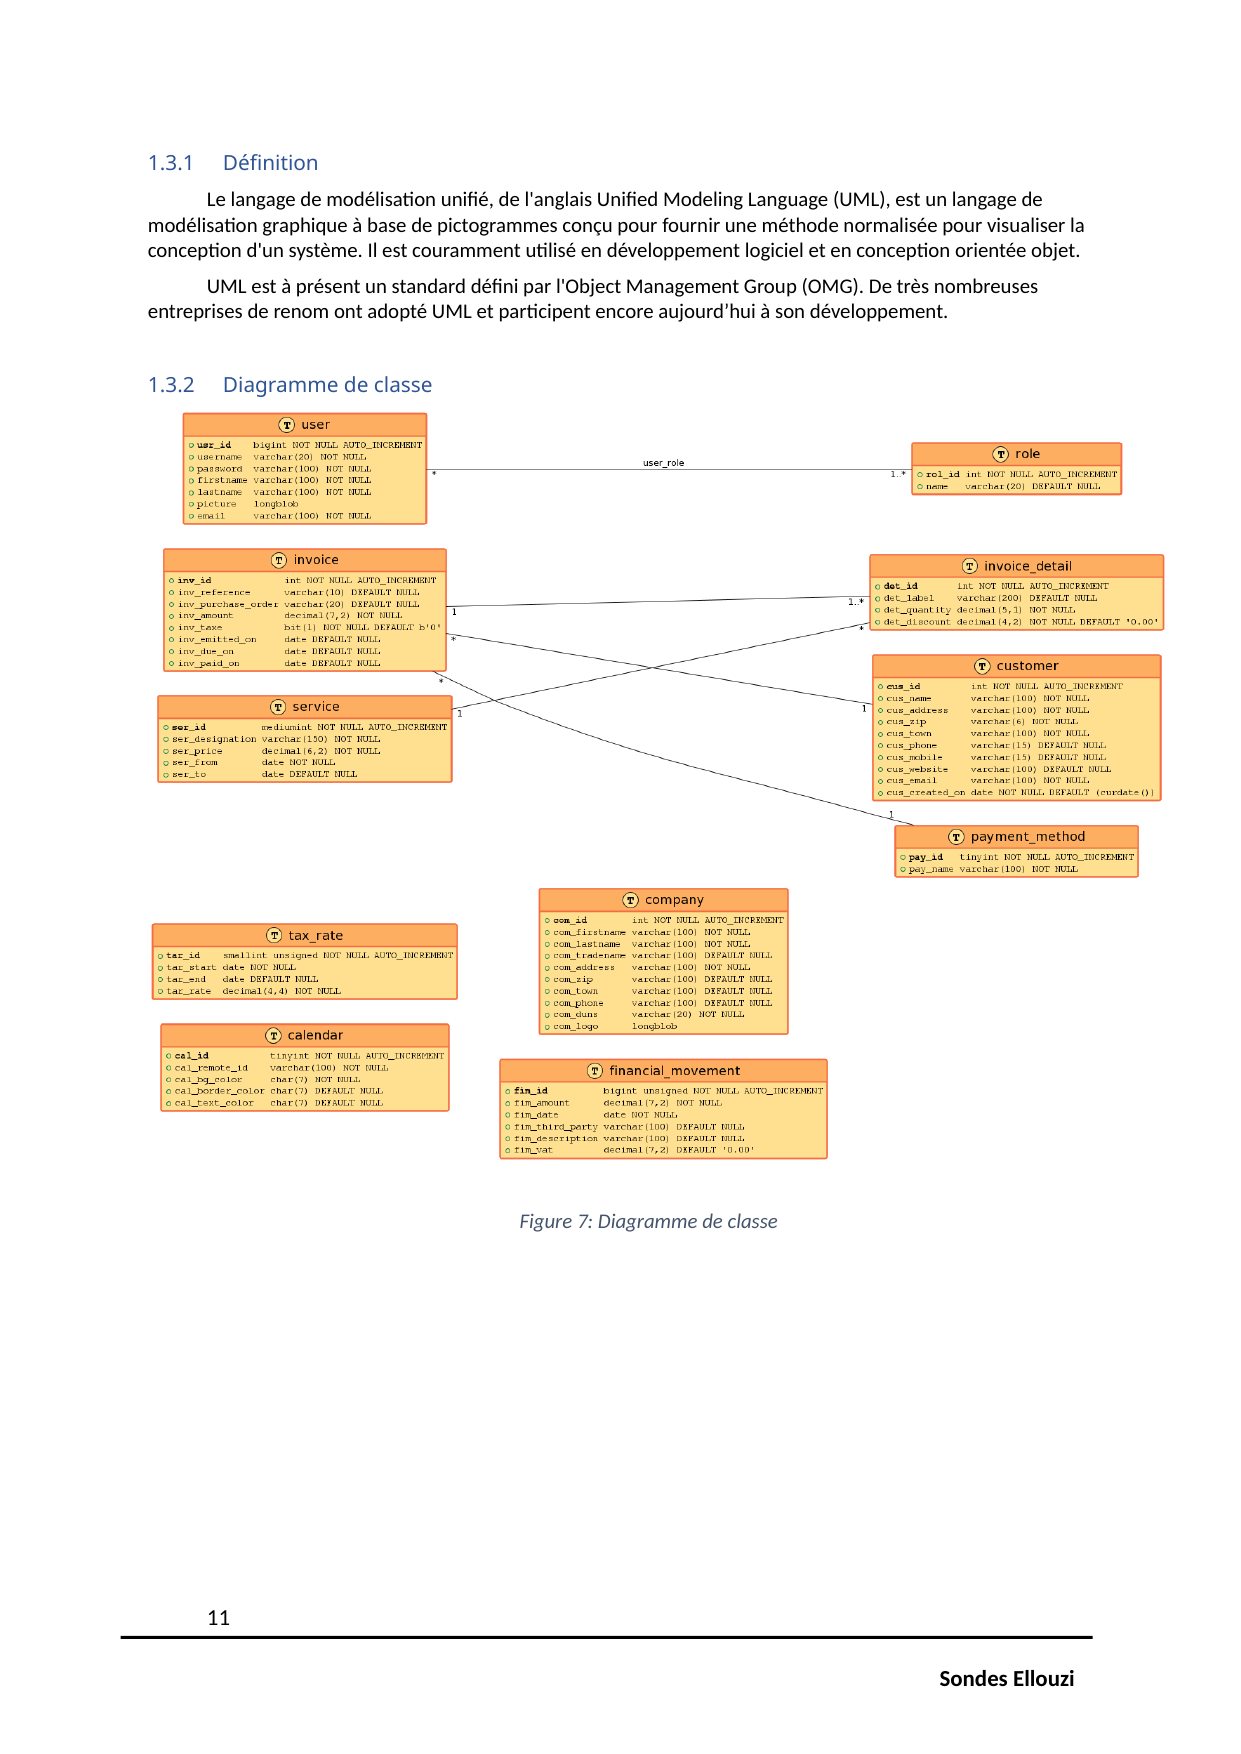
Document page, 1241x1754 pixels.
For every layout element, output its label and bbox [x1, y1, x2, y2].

picture [147, 409, 1167, 1162]
